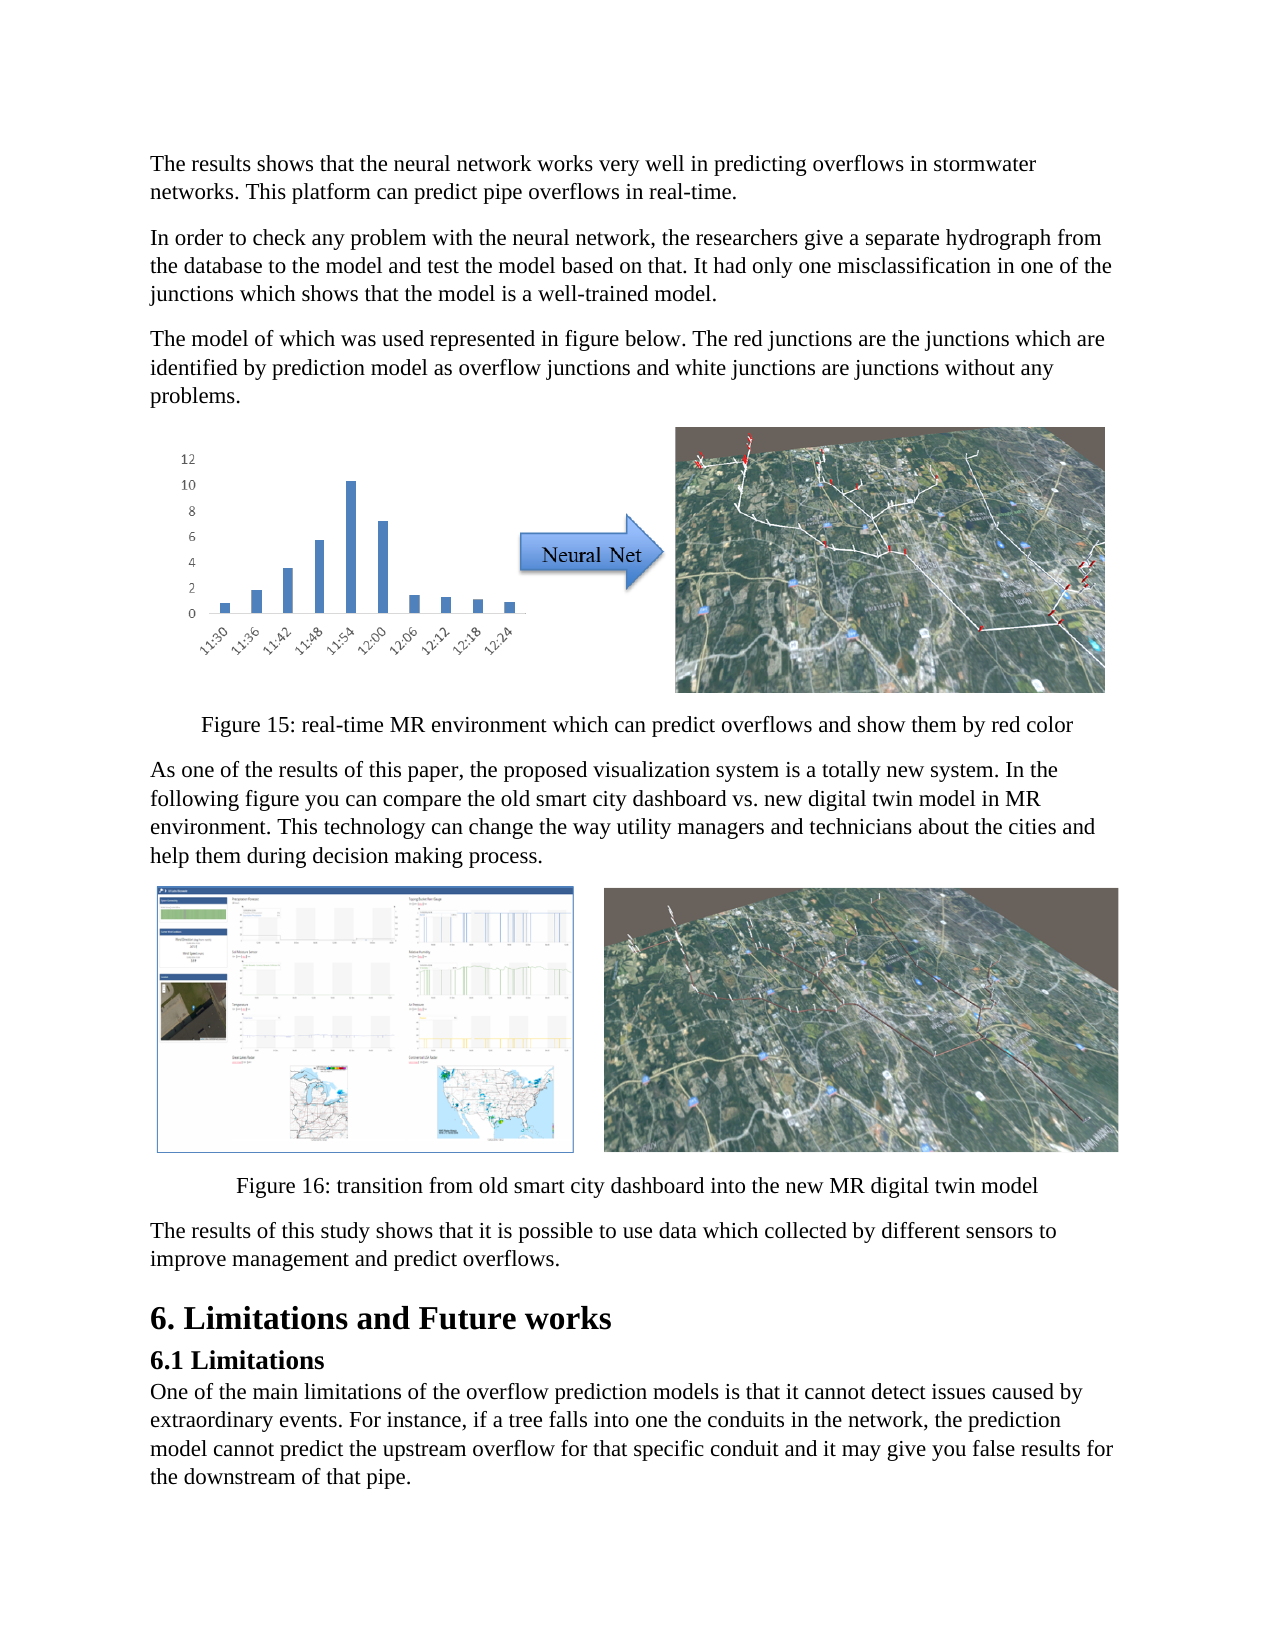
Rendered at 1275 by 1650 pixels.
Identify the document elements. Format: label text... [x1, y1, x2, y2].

picture [170, 427, 1105, 693]
text One of the main limitations of the overflow prediction models is that it cannot detect issues caused by extraordinary events. For instance, if a tree falls into one the conduits in the network, the prediction model cannot predict the upstream overflow for that specific conduit and it may give you false results for the downstream of that pipe. [150, 1378, 1125, 1489]
text Figure 16: transition from old smart city dashboard into the new MR digital twin model [150, 1172, 1125, 1198]
subtitle 6. Limitations and Future works [150, 1299, 1125, 1337]
text The results of this study shows that it is possible to use data which collected by different sensors to improve management and predict overflows. [150, 1217, 1125, 1272]
subtitle 6.1 Limitations [150, 1344, 1125, 1375]
text Figure 15: real-time MR environment which can predict overflows and show them by red color [150, 711, 1125, 738]
text The model of which was used represented in figure below. The red junctions are the junctions which are identified by prediction model as overflow junctions and white junctions are junctions without any problems. [150, 326, 1125, 409]
text The results shows that the neural network works very well in predicting overflows in stormwater networks. This platform can predict pipe overflows in real-time. [150, 150, 1125, 205]
text In order to check any problem with the neural network, the researchers give a separate hydrograph from the database to the model and test the model based on that. It had only one misclassification in one of the junctions which shows that the model is a well-trained model. [150, 223, 1125, 307]
text As one of the results of this paper, the proposed visualization system is a totally new system. In the following figure you can compare the old smart city dashboard vs. new digital twin model in MR environment. This technology can change the way utility managers and technicians about the cities and help them during decision making process. [150, 756, 1125, 868]
picture [156, 886, 1119, 1153]
